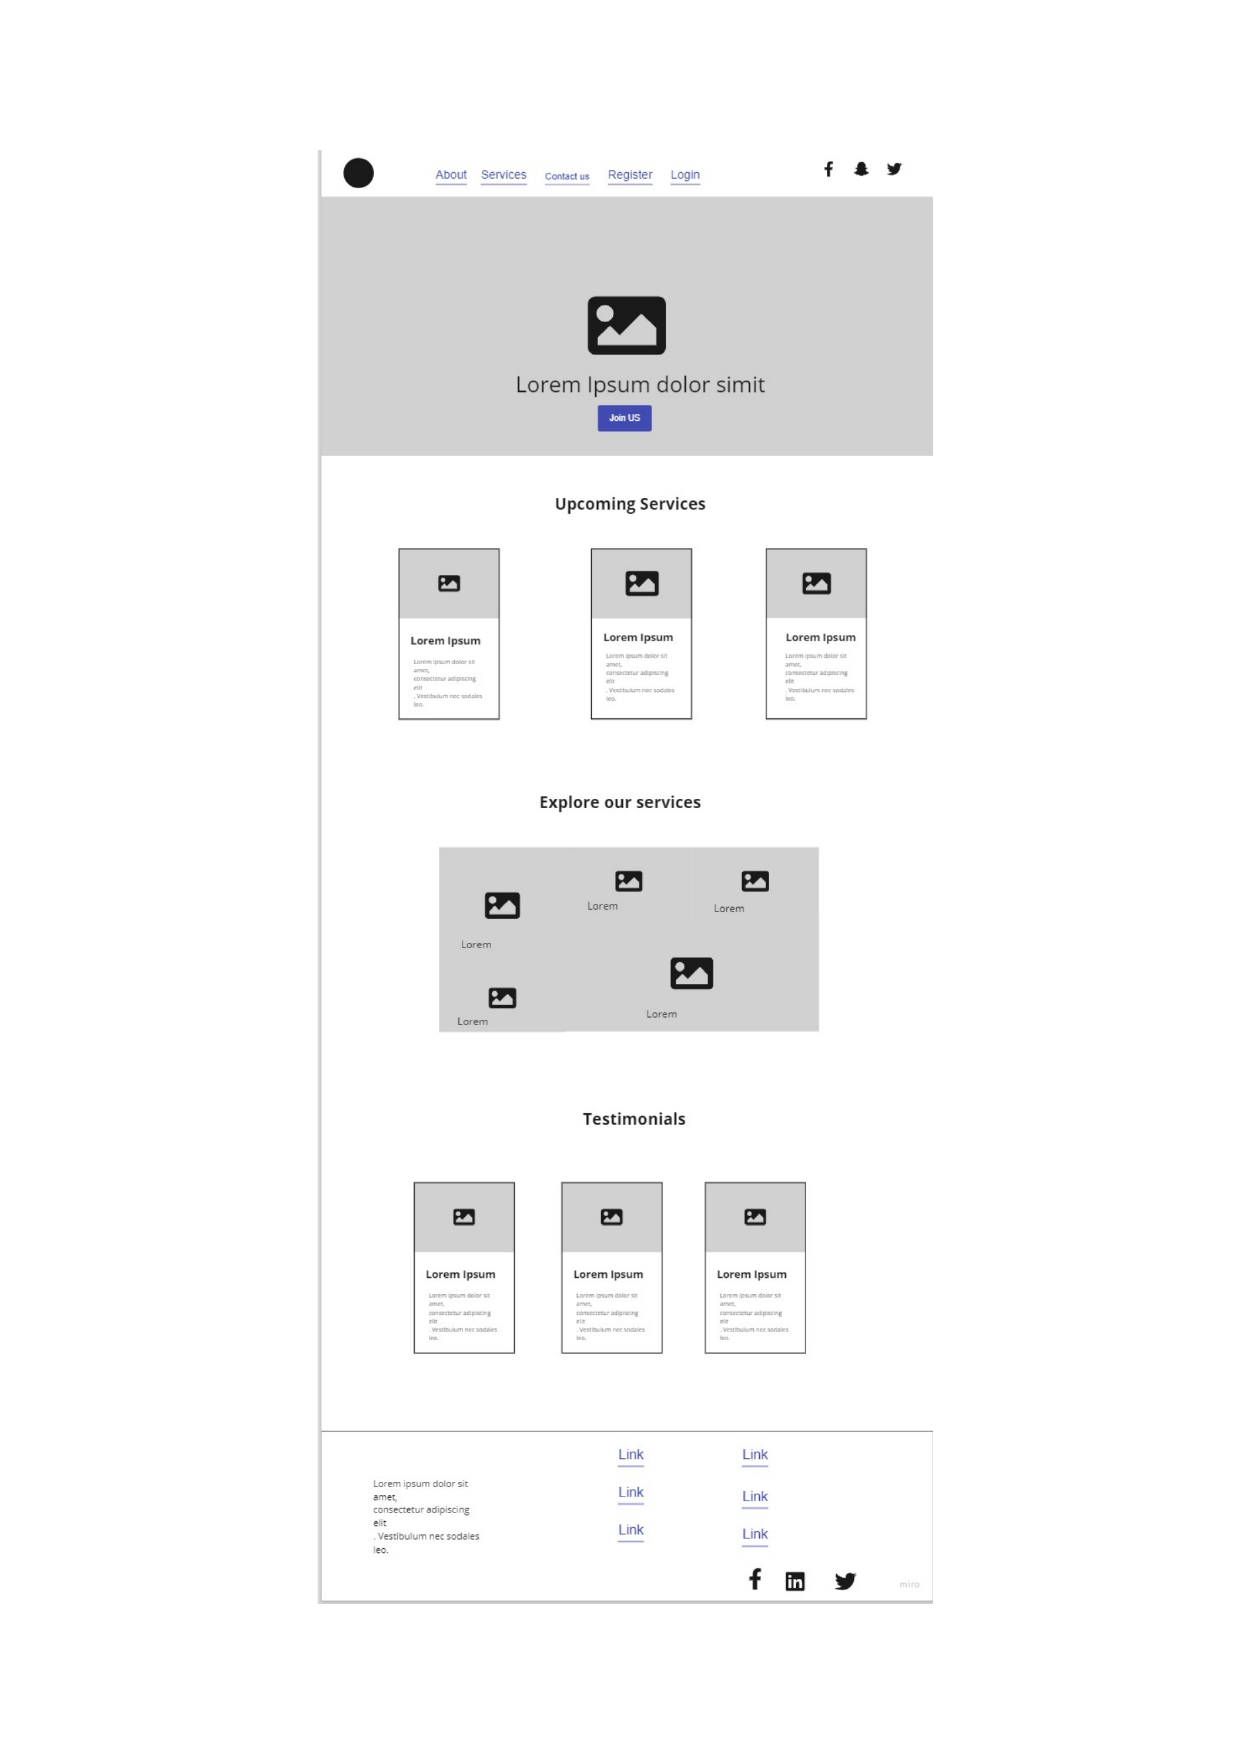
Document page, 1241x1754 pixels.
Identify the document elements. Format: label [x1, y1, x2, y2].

picture [317, 150, 933, 1604]
